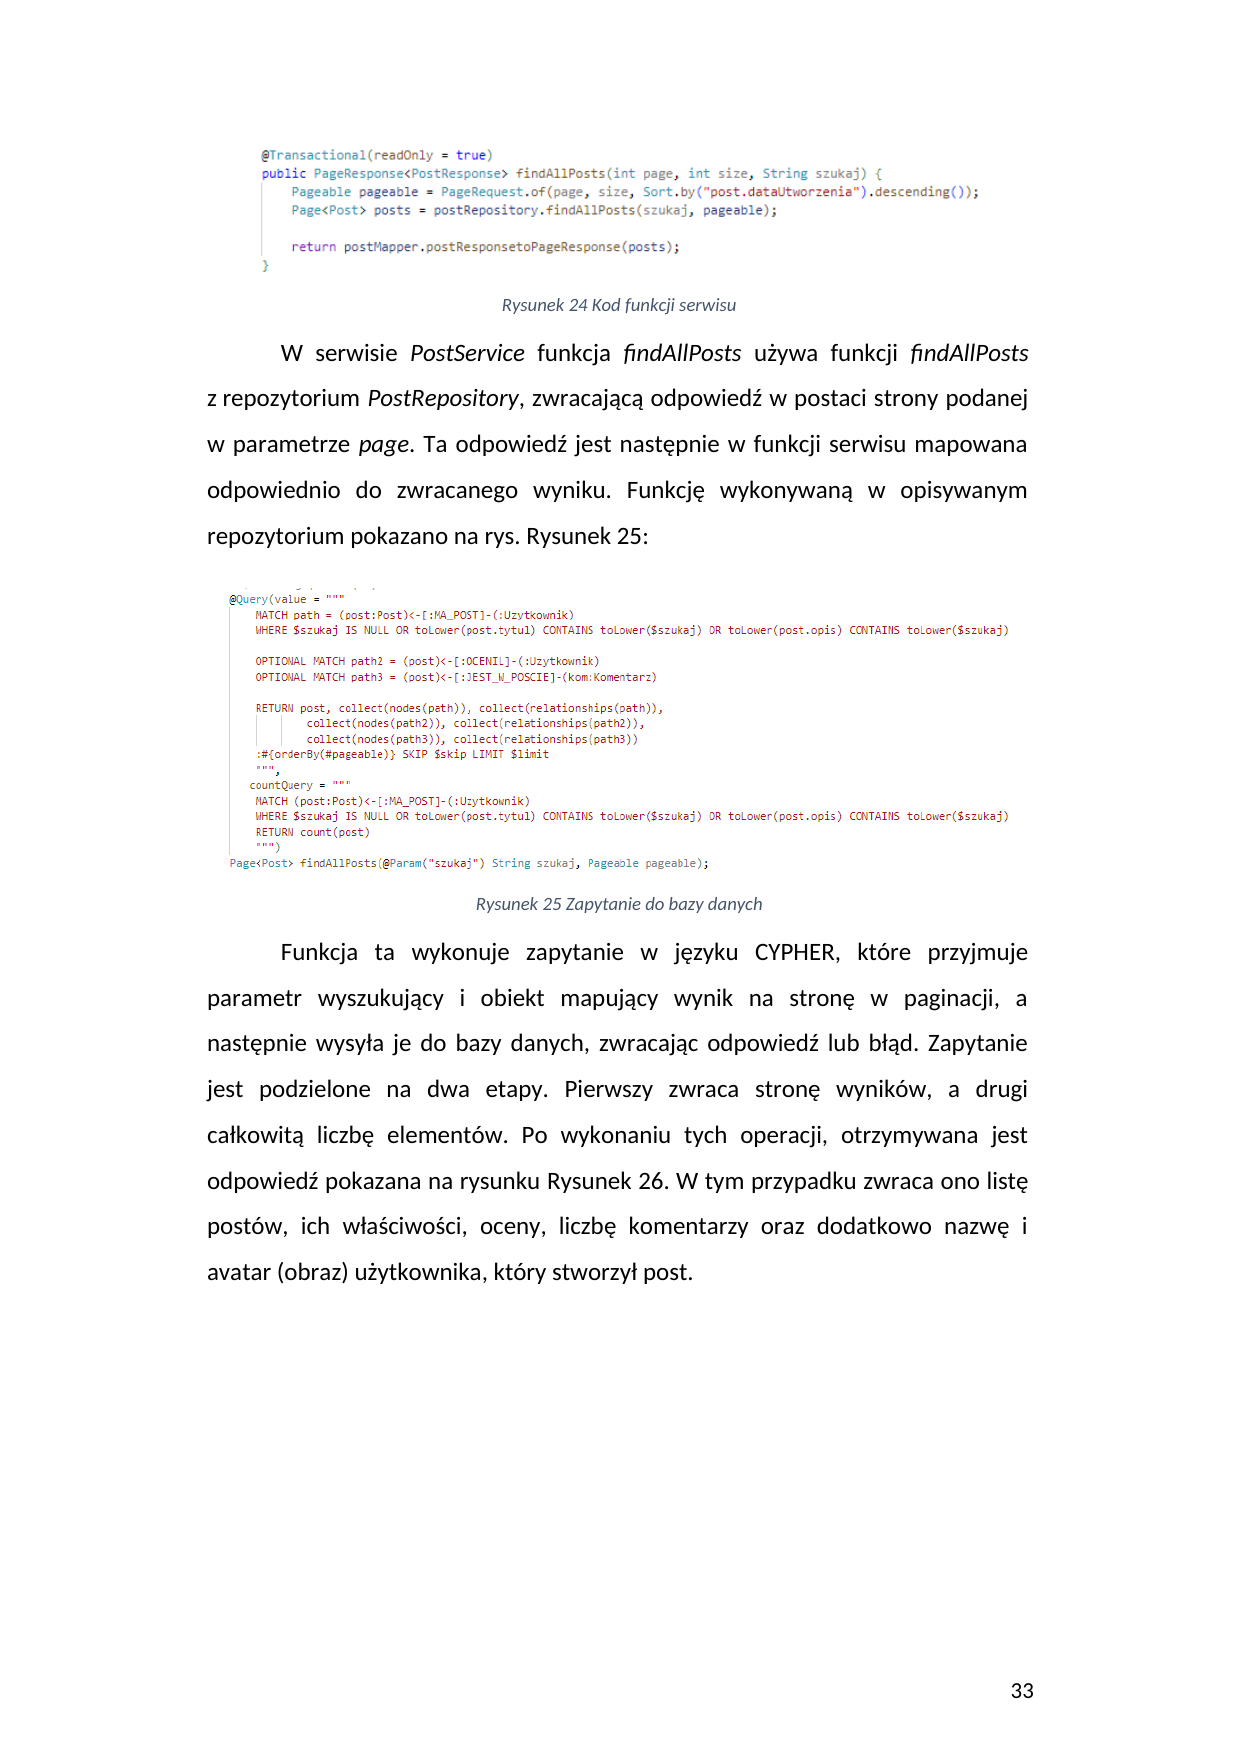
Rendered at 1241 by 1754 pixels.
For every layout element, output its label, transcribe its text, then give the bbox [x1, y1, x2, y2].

picture [229, 588, 1012, 872]
text Funkcja ta wykonuje zapytanie w języku CYPHER, które przyjmuje parametr wyszukujący i obiekt mapujący wynik na stronę w paginacji, a następnie wysyła je do bazy danych, zwracając odpowiedź lub błąd. Zapytanie jest podzielone na dwa etapy. Pierwszy zwraca stronę wyników, a drugi całkowitą liczbę elementów. Po wykonaniu tych operacji, otrzymywana jest odpowiedź pokazana na rysunku 26. W tym przypadku zwraca ono listę postów, ich właściwości, oceny, liczbę komentarzy oraz dodatkowo nazwę i avatar (obraz) użytkownika, który stworzył post. [207, 936, 1029, 1287]
picture [260, 147, 981, 273]
text W serwisie PostService funkcja findAllPosts używa funkcji findAllPosts z repozytorium PostRepository, zwracającą odpowiedź w postaci strony podanej w parametrze page. Ta odpowiedź jest następnie w funkcji serwisu mapowana odpowiednio do zwracanego wyniku. Funkcję wykonywaną w opisywanym repozytorium pokazano na rys. 25: [207, 337, 1029, 550]
